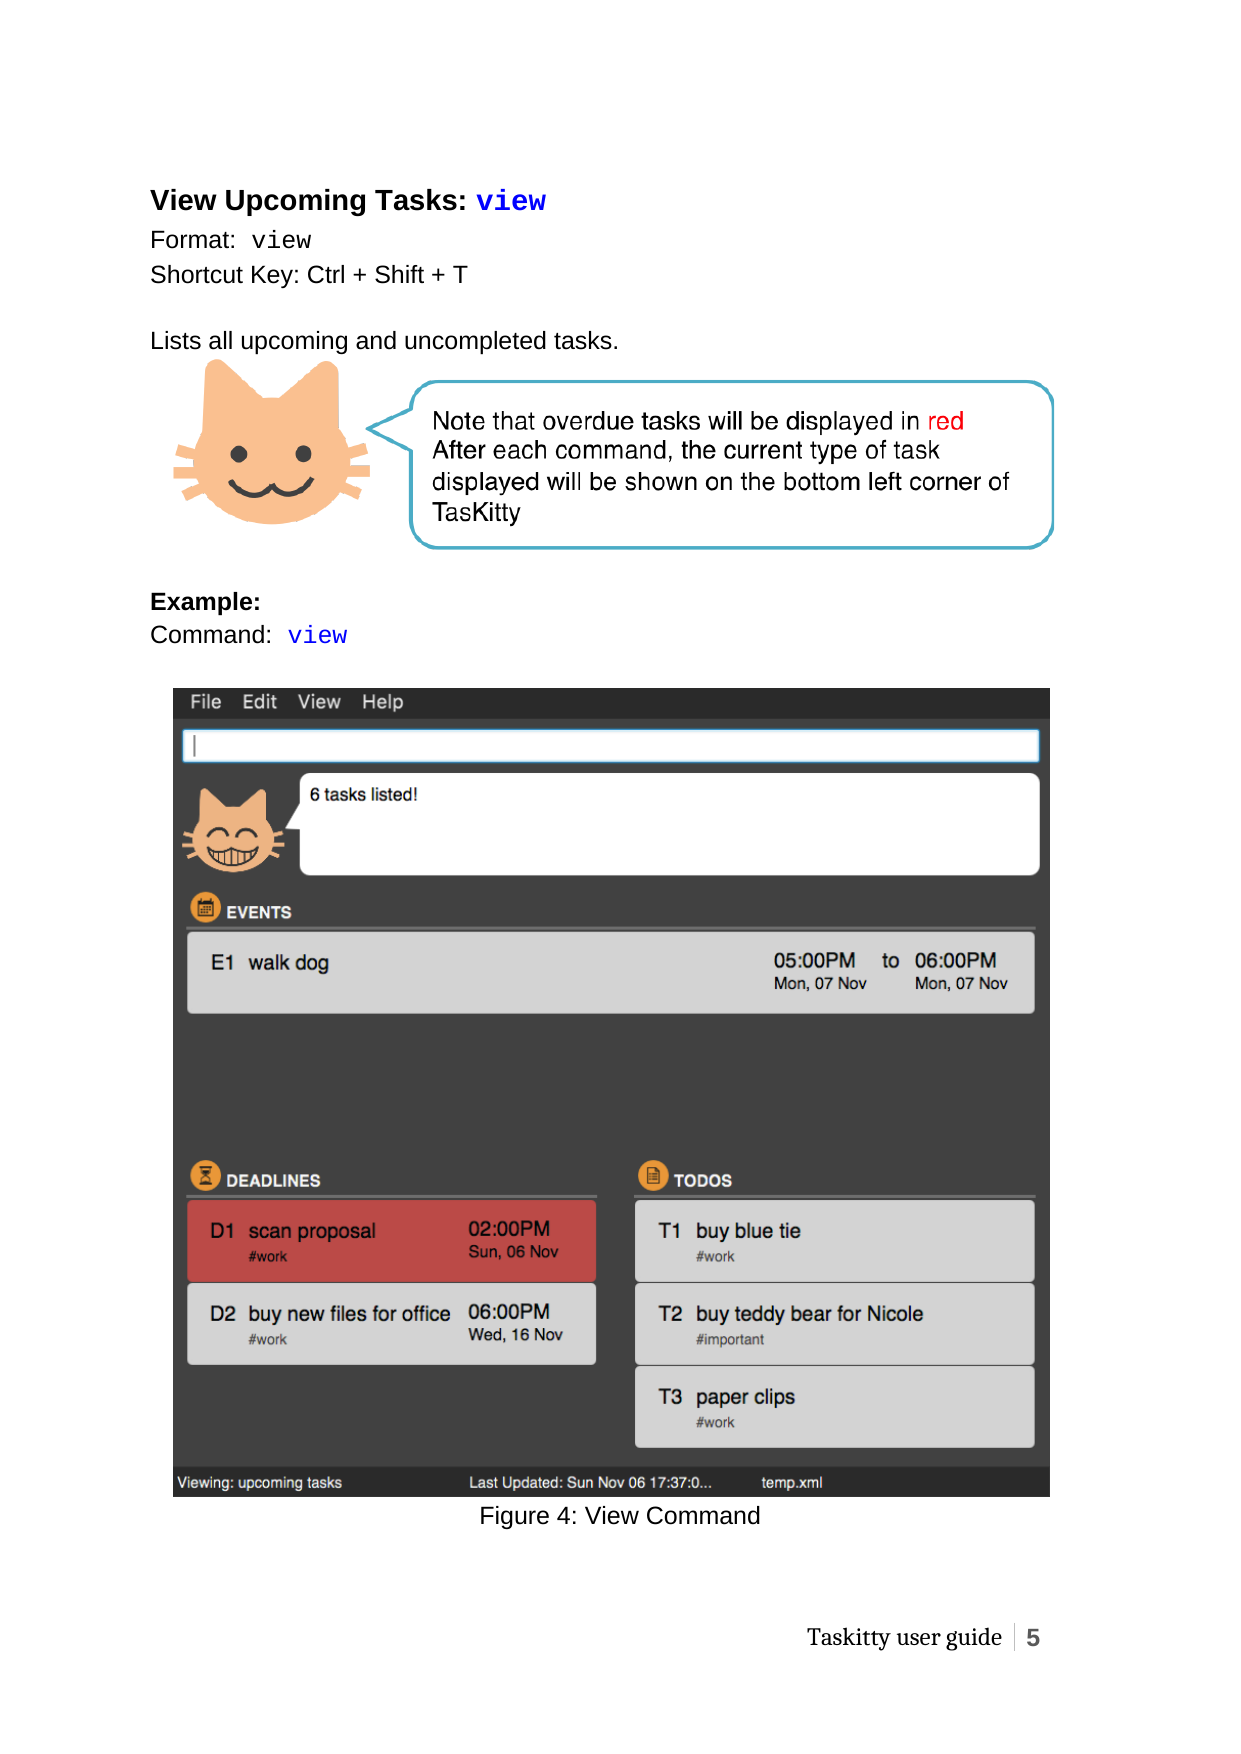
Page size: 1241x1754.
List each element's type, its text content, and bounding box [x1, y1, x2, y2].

text Format: view [150, 224, 1090, 256]
text Example: [150, 587, 1090, 616]
text Shortcut Key: Ctrl + Shift + T [150, 260, 1090, 289]
picture [173, 688, 1050, 1497]
text Figure 4: View Command [150, 1501, 1090, 1529]
picture [173, 359, 1055, 550]
text Command: view [150, 620, 1090, 651]
text View Upcoming Tasks: view [150, 183, 1090, 219]
text Lists all upcoming and uncompleted tasks. [150, 326, 1090, 355]
